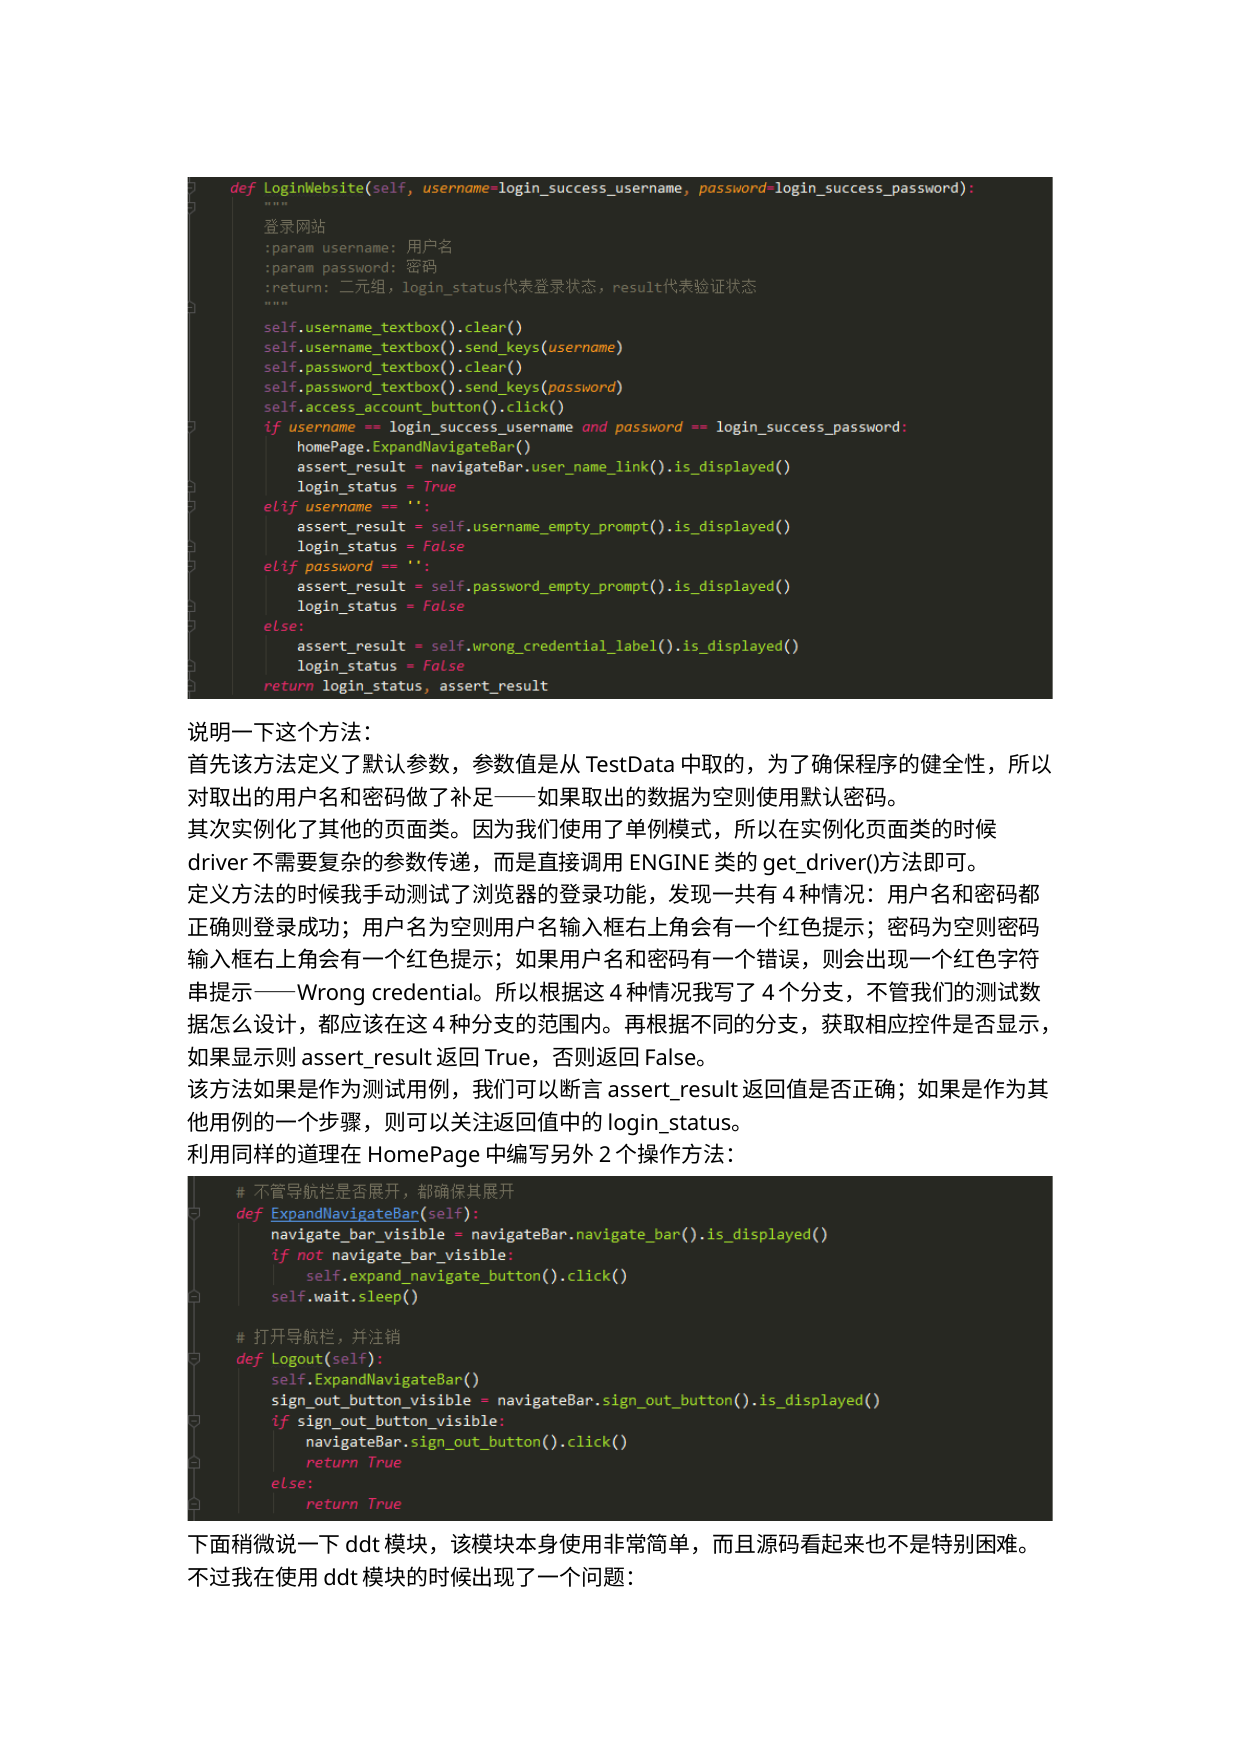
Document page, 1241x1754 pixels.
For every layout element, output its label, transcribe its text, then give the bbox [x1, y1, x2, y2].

picture [187, 177, 1053, 699]
text 定义方法的时候我手动测试了浏览器的登录功能，发现一共有4种情况：用户名和密码都正确则登录成功；用户名为空则用户名输入框右上角会有一个红色提示；密码为空则密码输入框右上角会有一个红色提示；如果用户名和密码有一个错误，则会出现一个红色字符串提示——Wrong credential。所以根据这4种情况我写了4个分支，不管我们的测试数据怎么设计，都应该在这4种分支的范围内。再根据不同的分支，获取相应控件是否显示，如果显示则assert_result返回True，否则返回False。 [187, 877, 1053, 1072]
text 利用同样的道理在HomePage中编写另外2个操作方法： [187, 1137, 1053, 1169]
text 其次实例化了其他的页面类。因为我们使用了单例模式，所以在实例化页面类的时候driver不需要复杂的参数传递，而是直接调用ENGINE类的get_driver()方法即可。 [187, 812, 1053, 877]
text 下面稍微说一下ddt模块，该模块本身使用非常简单，而且源码看起来也不是特别困难。不过我在使用ddt模块的时候出现了一个问题： [187, 1527, 1053, 1592]
text 说明一下这个方法： [187, 714, 1053, 747]
text 首先该方法定义了默认参数，参数值是从TestData中取的，为了确保程序的健全性，所以对取出的用户名和密码做了补足——如果取出的数据为空则使用默认密码。 [187, 747, 1053, 812]
picture [187, 1176, 1053, 1521]
text 该方法如果是作为测试用例，我们可以断言assert_result返回值是否正确；如果是作为其他用例的一个步骤，则可以关注返回值中的login_status。 [187, 1072, 1053, 1137]
